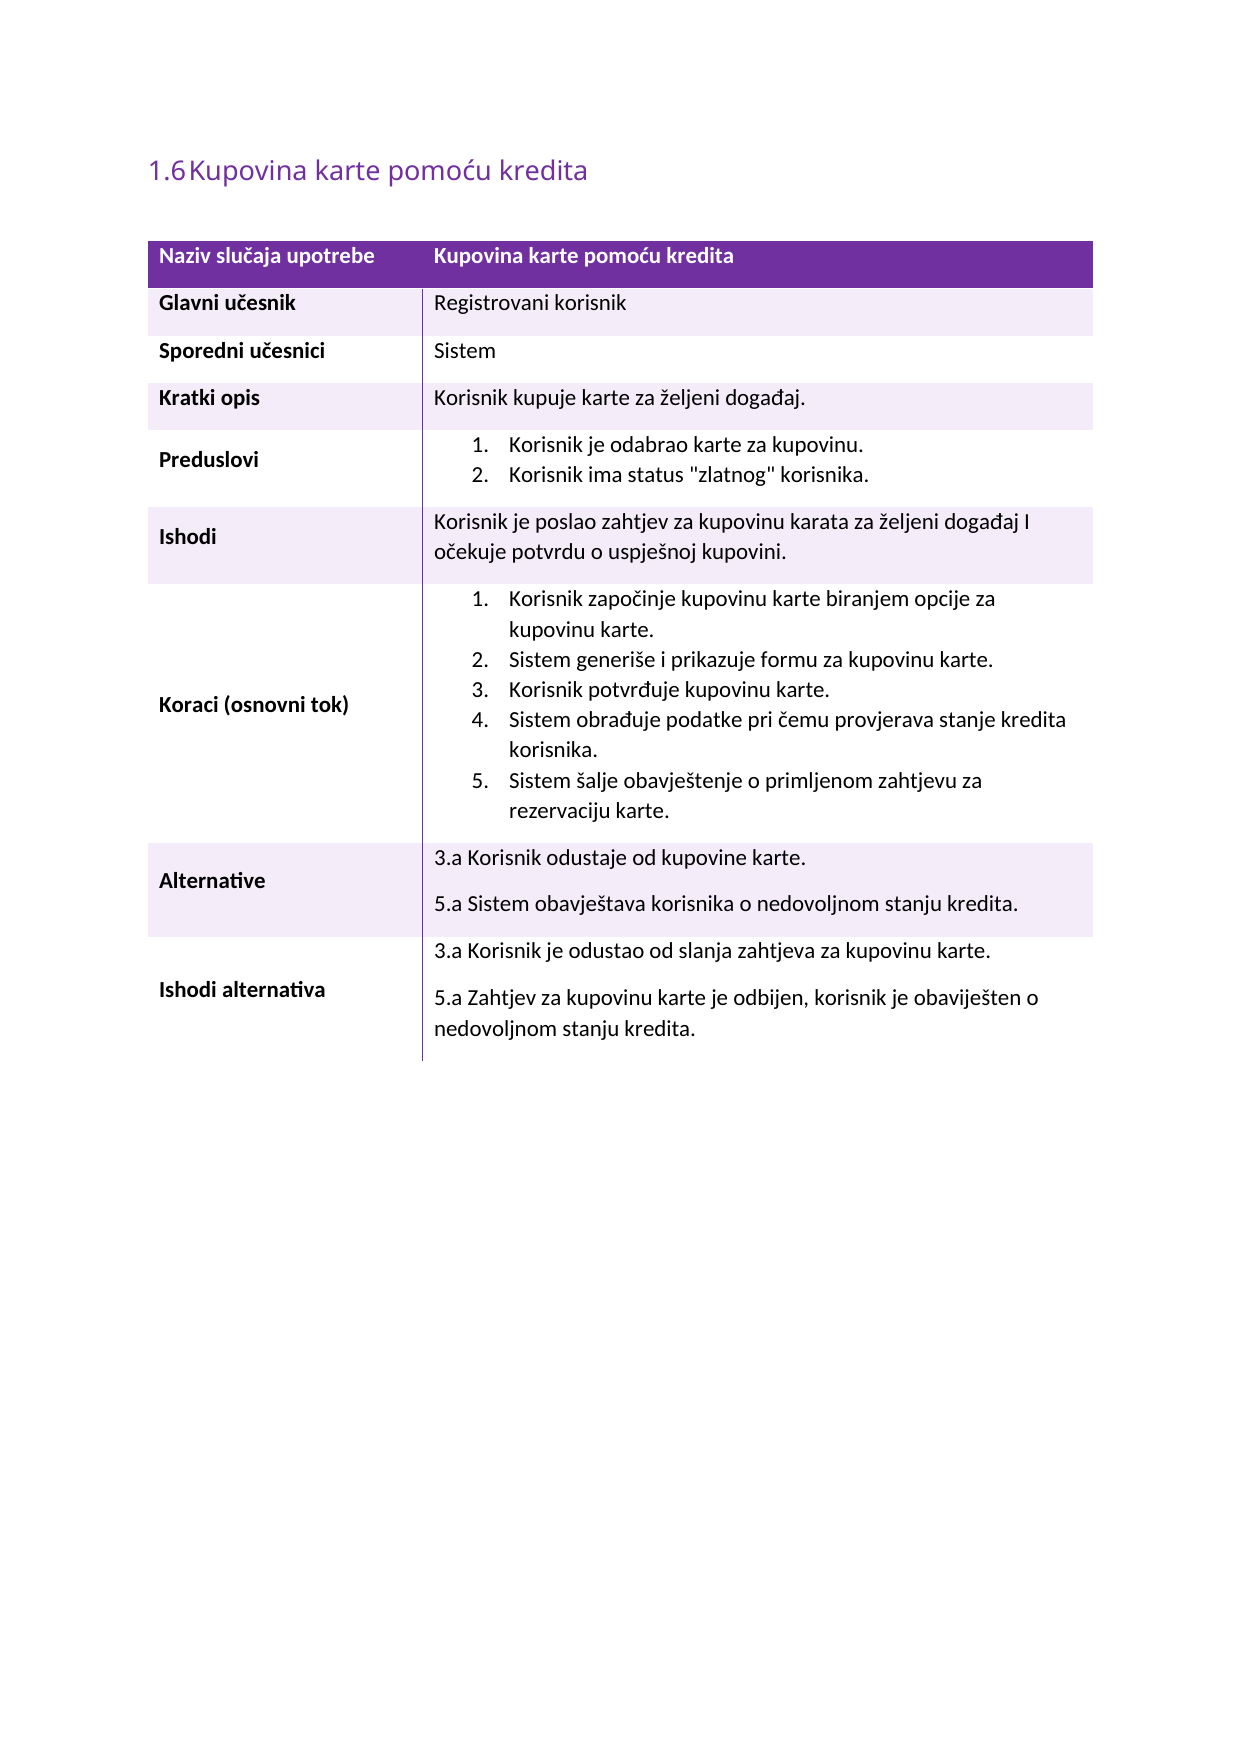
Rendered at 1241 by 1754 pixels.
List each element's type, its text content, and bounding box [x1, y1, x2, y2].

subtitle Kupovina karte pomoću kredita [148, 152, 1093, 189]
table_cell Registrovani korisnik [423, 289, 1093, 336]
table_cell Glavni učesnik [148, 289, 422, 336]
table_cell Koraci (osnovni tok) [148, 585, 422, 843]
table_cell 3.a Korisnik odustaje od kupovine karte. 5.a Sistem obavještava korisnika o nedovoljnom stanju kredita. [423, 843, 1093, 937]
table_cell Korisnik kupuje karte za željeni događaj. [423, 383, 1093, 430]
table_cell 3.a Korisnik je odustao od slanja zahtjeva za kupovinu karte. 5.a Zahtjev za kupovinu karte je odbijen, korisnik je obaviješten o nedovoljnom stanju kredita. [423, 937, 1093, 1061]
table_cell Ishodi [148, 507, 422, 584]
table_header Kupovina karte pomoću kredita [423, 241, 1093, 288]
table_cell Korisnik započinje kupovinu karte biranjem opcije za kupovinu karte. Sistem generiše i prikazuje formu za kupovinu karte. Korisnik potvrđuje kupovinu karte. Sistem obrađuje podatke pri čemu provjerava stanje kredita korisnika. Sistem šalje obavještenje o primljenom zahtjevu za rezervaciju karte. [423, 585, 1093, 843]
table_cell Ishodi alternativa [148, 937, 422, 1061]
table_cell Alternative [148, 843, 422, 937]
table_cell Korisnik je odabrao karte za kupovinu. Korisnik ima status "zlatnog" korisnika. [423, 430, 1093, 507]
table_header Naziv slučaja upotrebe [148, 241, 423, 288]
table_cell Sporedni učesnici [148, 336, 422, 383]
table_cell Kratki opis [148, 383, 422, 430]
table_cell Preduslovi [148, 430, 422, 507]
table_cell Korisnik je poslao zahtjev za kupovinu karata za željeni događaj I očekuje potvrdu o uspješnoj kupovini. [423, 507, 1093, 584]
table_cell Sistem [423, 336, 1093, 383]
